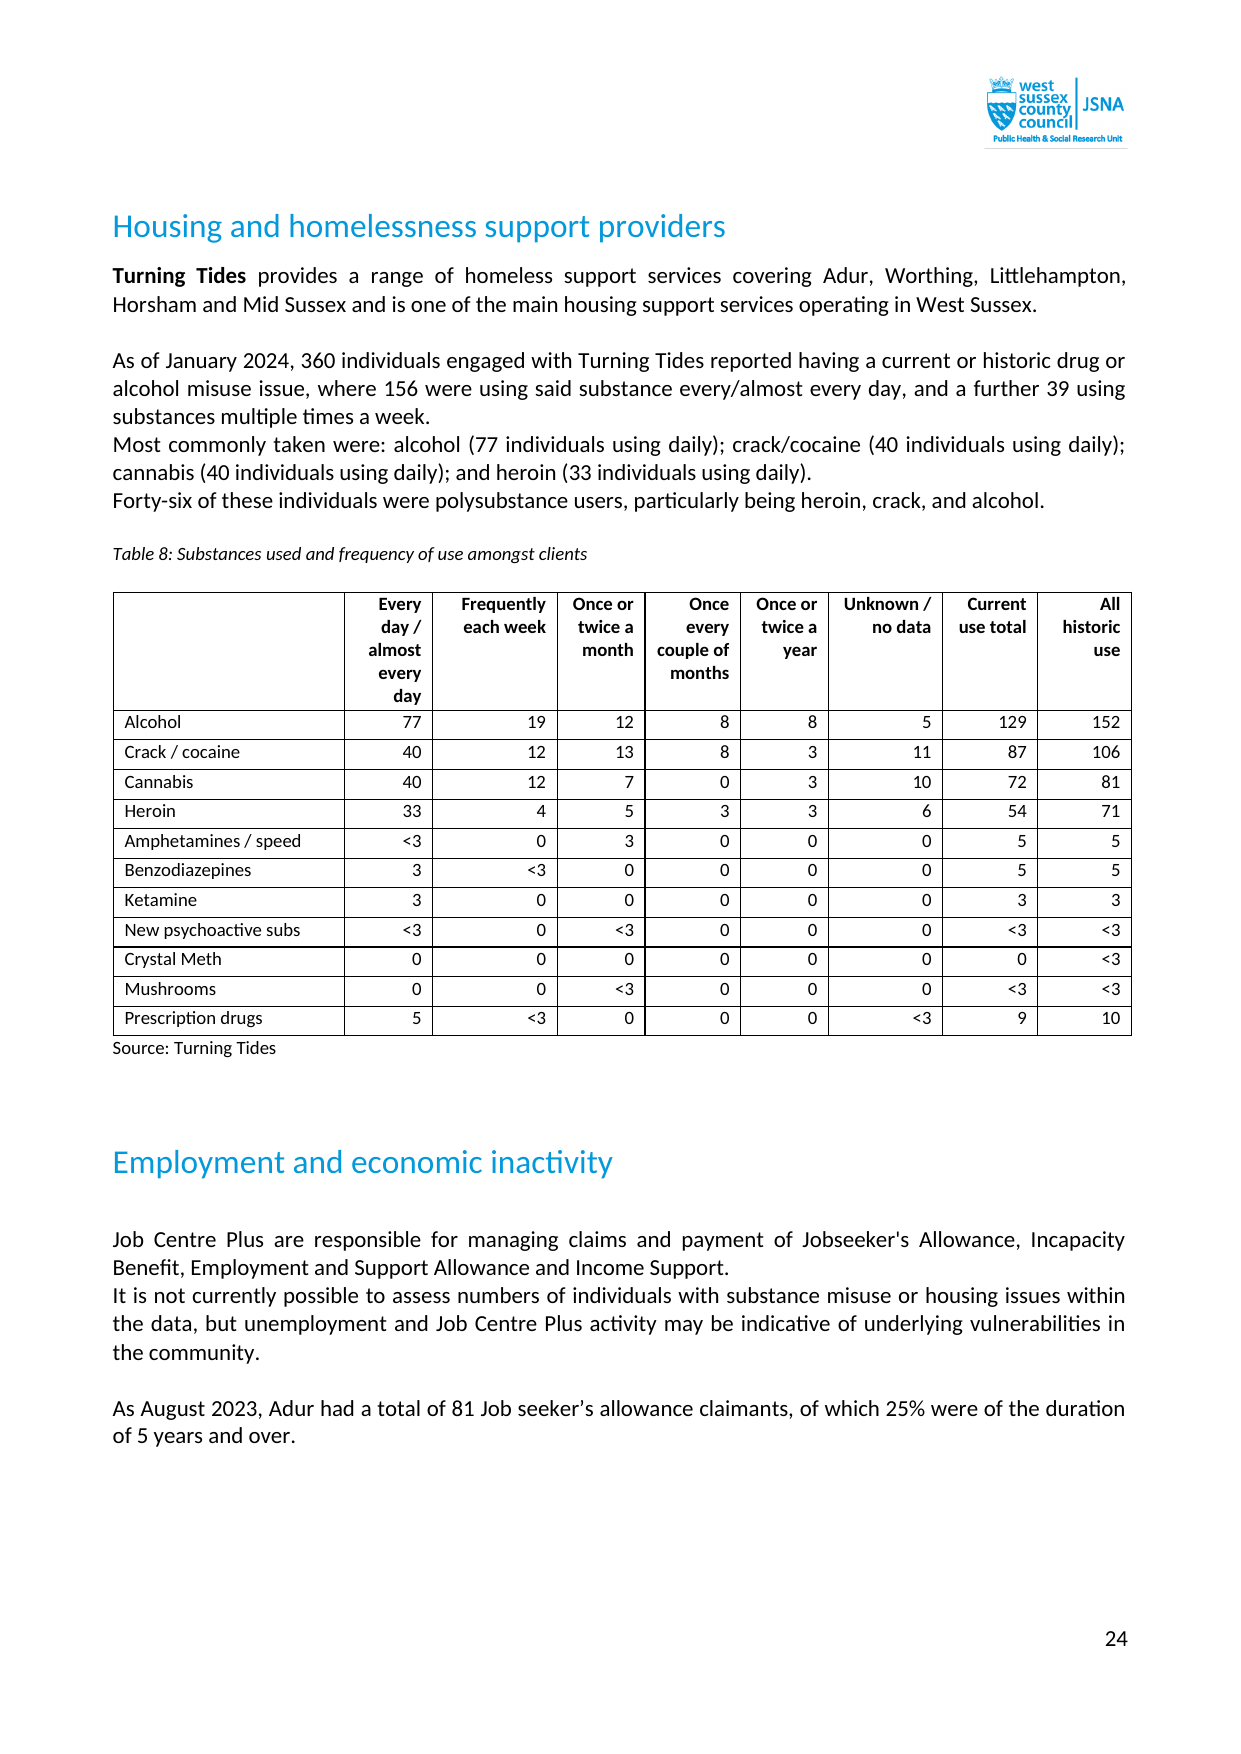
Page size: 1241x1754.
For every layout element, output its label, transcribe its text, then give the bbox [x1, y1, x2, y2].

table_cell <3 [1038, 948, 1131, 976]
table_cell 3 [345, 888, 432, 917]
table_cell 0 [829, 829, 942, 858]
table_cell 40 [345, 740, 432, 769]
table_cell 11 [829, 740, 942, 769]
table_cell Crystal Meth [114, 948, 344, 976]
table_cell 0 [433, 829, 557, 858]
table_cell 0 [829, 977, 942, 1006]
table_cell 10 [829, 770, 942, 798]
table_cell 6 [829, 800, 942, 828]
table_cell 13 [558, 740, 644, 769]
table_cell Heroin [114, 800, 344, 828]
table_cell 72 [943, 770, 1037, 798]
text Forty-six of these individuals were polysubstance users, particularly being heroin, crack, and alcohol. [112, 486, 1128, 514]
table_cell 4 [433, 800, 557, 828]
table_cell 0 [646, 948, 740, 976]
table_cell 0 [345, 977, 432, 1006]
table_cell 0 [741, 918, 828, 946]
subtitle Employment and economic inactivity [112, 1141, 1128, 1182]
table_cell Ketamine [114, 888, 344, 917]
table_cell 33 [345, 800, 432, 828]
table_cell <3 [345, 918, 432, 946]
table_cell 3 [741, 770, 828, 798]
table_cell 0 [741, 859, 828, 887]
table_cell <3 [829, 1007, 942, 1035]
table_cell 71 [1038, 800, 1131, 828]
table_cell 3 [558, 829, 644, 858]
table_cell 7 [558, 770, 644, 798]
table_cell 12 [558, 711, 644, 739]
table_cell 0 [829, 859, 942, 887]
text It is not currently possible to assess numbers of individuals with substance misuse or housing issues within the data, but unemployment and Job Centre Plus activity may be indicative of underlying vulnerabilities in the community. [112, 1282, 1128, 1366]
table_cell 0 [646, 1007, 740, 1035]
text Most commonly taken were: alcohol (77 individuals using daily); crack/cocaine (40 individuals using daily); cannabis (40 individuals using daily); and heroin (33 individuals using daily). [112, 430, 1128, 486]
picture [981, 73, 1128, 149]
table_cell 3 [741, 740, 828, 769]
table_cell 3 [1038, 888, 1131, 917]
table_cell 5 [943, 829, 1037, 858]
table_cell 0 [829, 888, 942, 917]
table_cell Mushrooms [114, 977, 344, 1006]
table_cell 0 [829, 918, 942, 946]
table_cell 0 [433, 888, 557, 917]
table_cell 3 [741, 800, 828, 828]
table_cell 12 [433, 770, 557, 798]
table_cell 0 [741, 948, 828, 976]
table_cell 8 [741, 711, 828, 739]
table_cell Benzodiazepines [114, 859, 344, 887]
table_cell <3 [345, 829, 432, 858]
table_cell 5 [829, 711, 942, 739]
table_cell 0 [646, 829, 740, 858]
table_header Once or twice a year [741, 593, 828, 710]
table_header Current use total [943, 593, 1037, 710]
table_cell 0 [558, 1007, 644, 1035]
table_cell <3 [943, 977, 1037, 1006]
text Source: Turning Tides [112, 1036, 1128, 1059]
table_cell 0 [558, 888, 644, 917]
table_cell <3 [943, 918, 1037, 946]
table_cell <3 [558, 977, 644, 1006]
table_cell Alcohol [114, 711, 344, 739]
table_cell 77 [345, 711, 432, 739]
text Turning Tides provides a range of homeless support services covering Adur, Worthing, Littlehampton, Horsham and Mid Sussex and is one of the main housing support services operating in West Sussex. [112, 262, 1128, 318]
table_cell 8 [646, 740, 740, 769]
table_cell 152 [1038, 711, 1131, 739]
table_cell 5 [1038, 859, 1131, 887]
table_cell 40 [345, 770, 432, 798]
table_cell 0 [433, 977, 557, 1006]
table_cell 0 [646, 918, 740, 946]
table_header Frequently each week [433, 593, 557, 710]
table_cell 19 [433, 711, 557, 739]
text Job Centre Plus are responsible for managing claims and payment of Jobseeker's Allowance, Incapacity Benefit, Employment and Support Allowance and Income Support. [112, 1226, 1128, 1282]
table_cell 0 [433, 918, 557, 946]
table_cell 3 [345, 859, 432, 887]
table_cell 54 [943, 800, 1037, 828]
table_cell 0 [646, 977, 740, 1006]
table_header Every day / almost every day [345, 593, 432, 710]
table_cell 5 [943, 859, 1037, 887]
table_cell 87 [943, 740, 1037, 769]
table_cell <3 [433, 1007, 557, 1035]
table_cell 5 [1038, 829, 1131, 858]
table_cell <3 [558, 918, 644, 946]
table_cell 81 [1038, 770, 1131, 798]
table_header All historic use [1038, 593, 1131, 710]
table_cell 5 [558, 800, 644, 828]
table_cell 8 [646, 711, 740, 739]
table_cell <3 [433, 859, 557, 887]
table_header Once or twice a month [558, 593, 644, 710]
table_cell 0 [646, 888, 740, 917]
table_cell 0 [433, 948, 557, 976]
table_cell 0 [646, 770, 740, 798]
table_cell 0 [943, 948, 1037, 976]
table_cell New psychoactive subs [114, 918, 344, 946]
table_cell 0 [741, 888, 828, 917]
table_cell 0 [741, 1007, 828, 1035]
table_cell 3 [943, 888, 1037, 917]
table_cell Crack / cocaine [114, 740, 344, 769]
table_cell Cannabis [114, 770, 344, 798]
table_cell 0 [558, 948, 644, 976]
table_header Once every couple of months [646, 593, 740, 710]
table_cell 129 [943, 711, 1037, 739]
table_cell 0 [829, 948, 942, 976]
table_cell 12 [433, 740, 557, 769]
table_cell 106 [1038, 740, 1131, 769]
table_header [114, 593, 344, 710]
text As of January 2024, 360 individuals engaged with Turning Tides reported having a current or historic drug or alcohol misuse issue, where 156 were using said substance every/almost every day, and a further 39 using substances multiple times a week. [112, 346, 1128, 430]
table_cell 9 [943, 1007, 1037, 1035]
subtitle Housing and homelessness support providers [112, 205, 1128, 246]
table_cell 0 [558, 859, 644, 887]
table_cell Prescription drugs [114, 1007, 344, 1035]
table_cell 0 [741, 977, 828, 1006]
table_cell 3 [646, 800, 740, 828]
text As August 2023, Adur had a total of 81 Job seeker’s allowance claimants, of which 25% were of the duration of 5 years and over. [112, 1394, 1128, 1450]
text Table 8: Substances used and frequency of use amongst clients [112, 542, 1128, 565]
table_cell 0 [741, 829, 828, 858]
table_cell <3 [1038, 977, 1131, 1006]
table_cell Amphetamines / speed [114, 829, 344, 858]
table_cell 10 [1038, 1007, 1131, 1035]
table_cell 0 [646, 859, 740, 887]
table_header Unknown / no data [829, 593, 942, 710]
table_cell <3 [1038, 918, 1131, 946]
table_cell 0 [345, 948, 432, 976]
table_cell 5 [345, 1007, 432, 1035]
